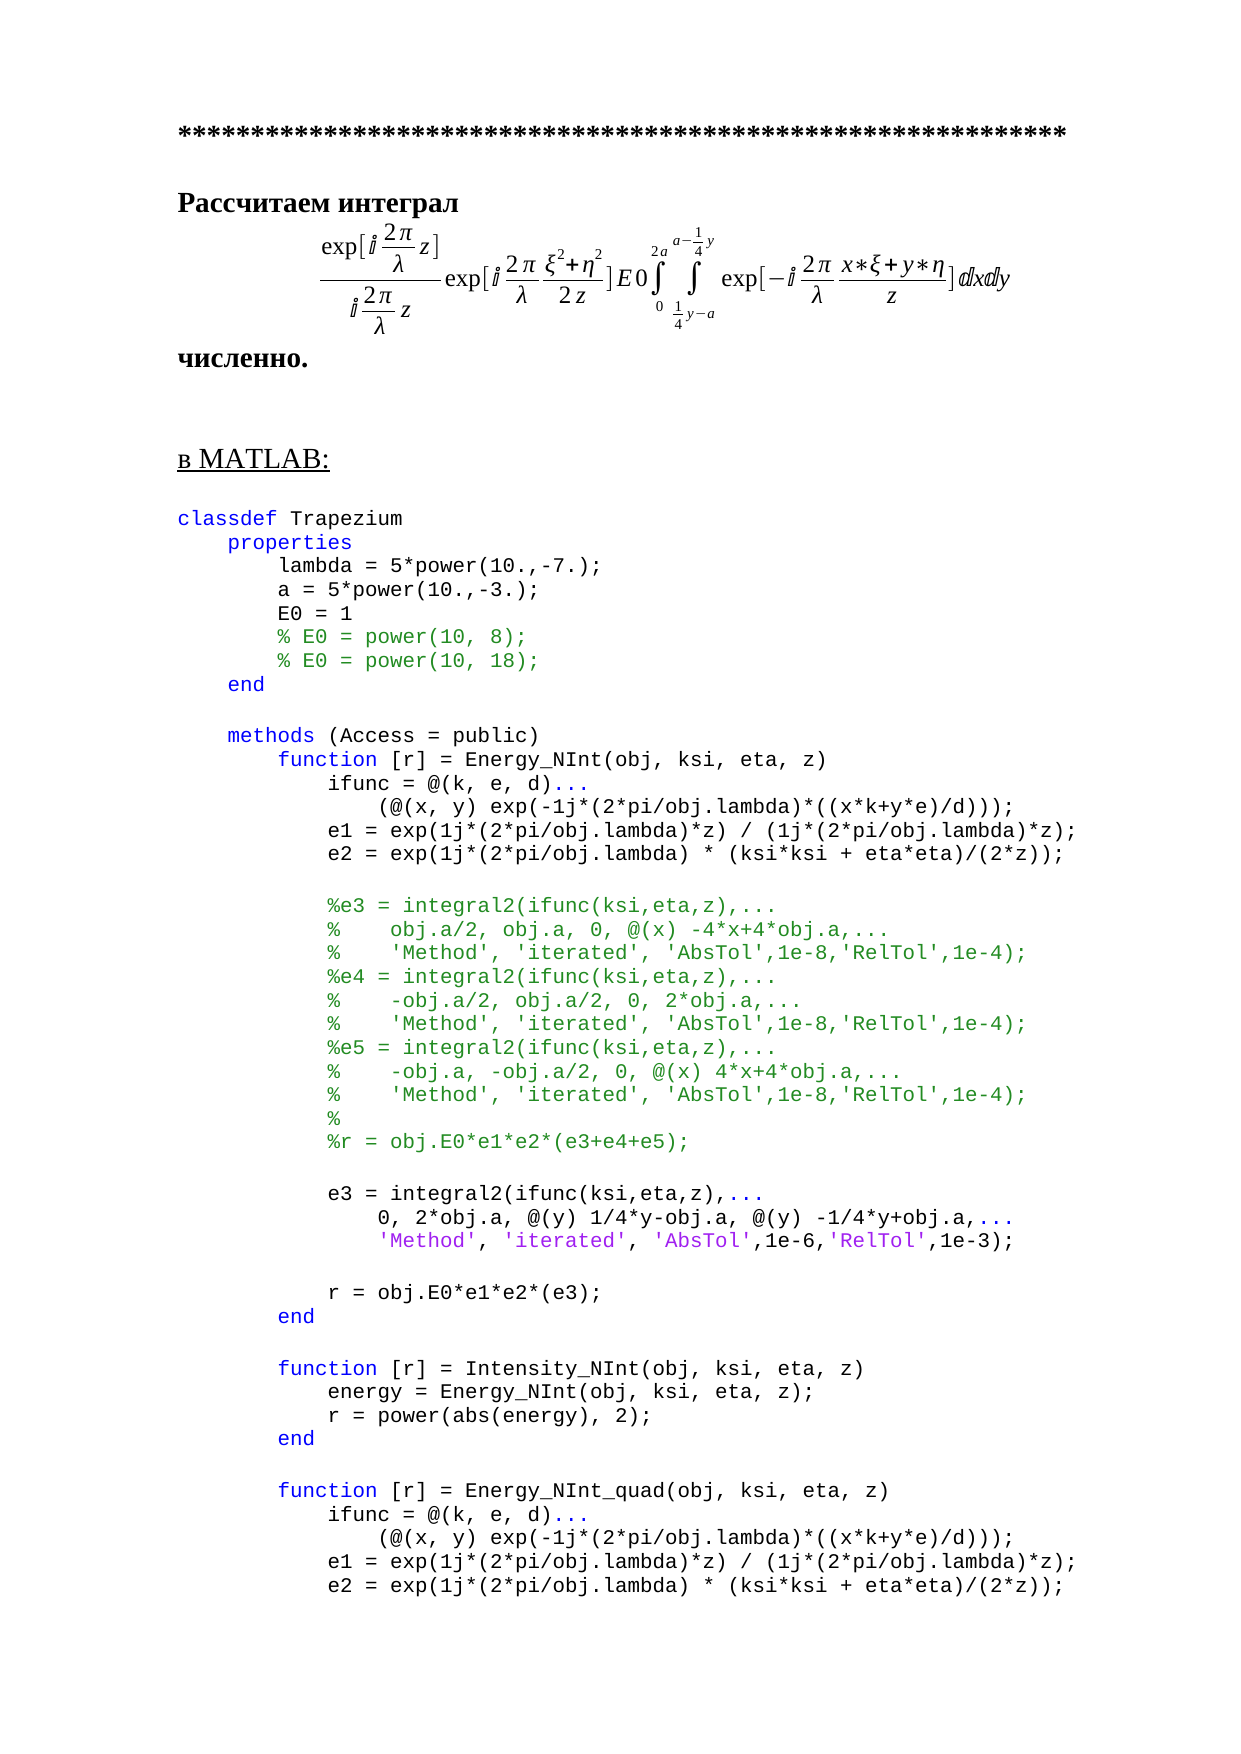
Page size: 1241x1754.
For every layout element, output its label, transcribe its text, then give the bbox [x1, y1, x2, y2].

text ************************************************************* [177, 118, 1152, 152]
text e3 = integral2(ifunc(ksi,eta,z),... [177, 1183, 1152, 1207]
text e2 = exp(1j*(2*pi/obj.lambda) * (ksi*ksi + eta*eta)/(2*z)); [177, 843, 1152, 867]
text end [177, 1428, 1152, 1452]
text classdef Trapezium [177, 508, 1152, 532]
text %e5 = integral2(ifunc(ksi,eta,z),... [177, 1037, 1152, 1061]
text function [r] = Energy_NInt_quad(obj, ksi, eta, z) [177, 1480, 1152, 1504]
text function [r] = Energy_NInt(obj, ksi, eta, z) [177, 749, 1152, 772]
text e1 = exp(1j*(2*pi/obj.lambda)*z) / (1j*(2*pi/obj.lambda)*z); [177, 820, 1152, 843]
text (@(x, y) exp(-1j*(2*pi/obj.lambda)*((x*k+y*e)/d))); [177, 1527, 1152, 1551]
text properties [177, 532, 1152, 555]
text ifunc = @(k, e, d)... [177, 1504, 1152, 1527]
text в MATLAB: [177, 441, 1152, 474]
text Рассчитаем интеграл [177, 185, 1152, 219]
text e1 = exp(1j*(2*pi/obj.lambda)*z) / (1j*(2*pi/obj.lambda)*z); [177, 1551, 1152, 1575]
text %e4 = integral2(ifunc(ksi,eta,z),... [177, 966, 1152, 990]
text (@(x, y) exp(-1j*(2*pi/obj.lambda)*((x*k+y*e)/d))); [177, 796, 1152, 820]
text % E0 = power(10, 8); [177, 626, 1152, 650]
text r = obj.E0*e1*e2*(e3); [177, 1282, 1152, 1306]
text lambda = 5*power(10.,-7.); [177, 555, 1152, 579]
text function [r] = Intensity_NInt(obj, ksi, eta, z) [177, 1357, 1152, 1381]
text end [177, 1306, 1152, 1329]
text energy = Energy_NInt(obj, ksi, eta, z); [177, 1381, 1152, 1405]
text methods (Access = public) [177, 725, 1152, 749]
text % 'Method', 'iterated', 'AbsTol',1e-8,'RelTol',1e-4); [177, 942, 1152, 966]
text % E0 = power(10, 18); [177, 650, 1152, 673]
text 'Method', 'iterated', 'AbsTol',1e-6,'RelTol',1e-3); [177, 1231, 1152, 1254]
text % 'Method', 'iterated', 'AbsTol',1e-8,'RelTol',1e-4); [177, 1013, 1152, 1037]
text ifunc = @(k, e, d)... [177, 772, 1152, 796]
text %r = obj.E0*e1*e2*(e3+e4+e5); [177, 1132, 1152, 1155]
text % -obj.a/2, obj.a/2, 0, 2*obj.a,... [177, 990, 1152, 1013]
text % -obj.a, -obj.a/2, 0, @(x) 4*x+4*obj.a,... [177, 1061, 1152, 1084]
text численно. [177, 340, 1152, 374]
text 0, 2*obj.a, @(y) 1/4*y-obj.a, @(y) -1/4*y+obj.a,... [177, 1207, 1152, 1231]
text %e3 = integral2(ifunc(ksi,eta,z),... [177, 895, 1152, 919]
text e2 = exp(1j*(2*pi/obj.lambda) * (ksi*ksi + eta*eta)/(2*z)); [177, 1575, 1152, 1598]
text end [177, 673, 1152, 697]
text % 'Method', 'iterated', 'AbsTol',1e-8,'RelTol',1e-4); [177, 1084, 1152, 1108]
text % [177, 1108, 1152, 1132]
text E0 = 1 [177, 603, 1152, 626]
text a = 5*power(10.,-3.); [177, 579, 1152, 603]
text % obj.a/2, obj.a, 0, @(x) -4*x+4*obj.a,... [177, 919, 1152, 942]
text r = power(abs(energy), 2); [177, 1405, 1152, 1428]
